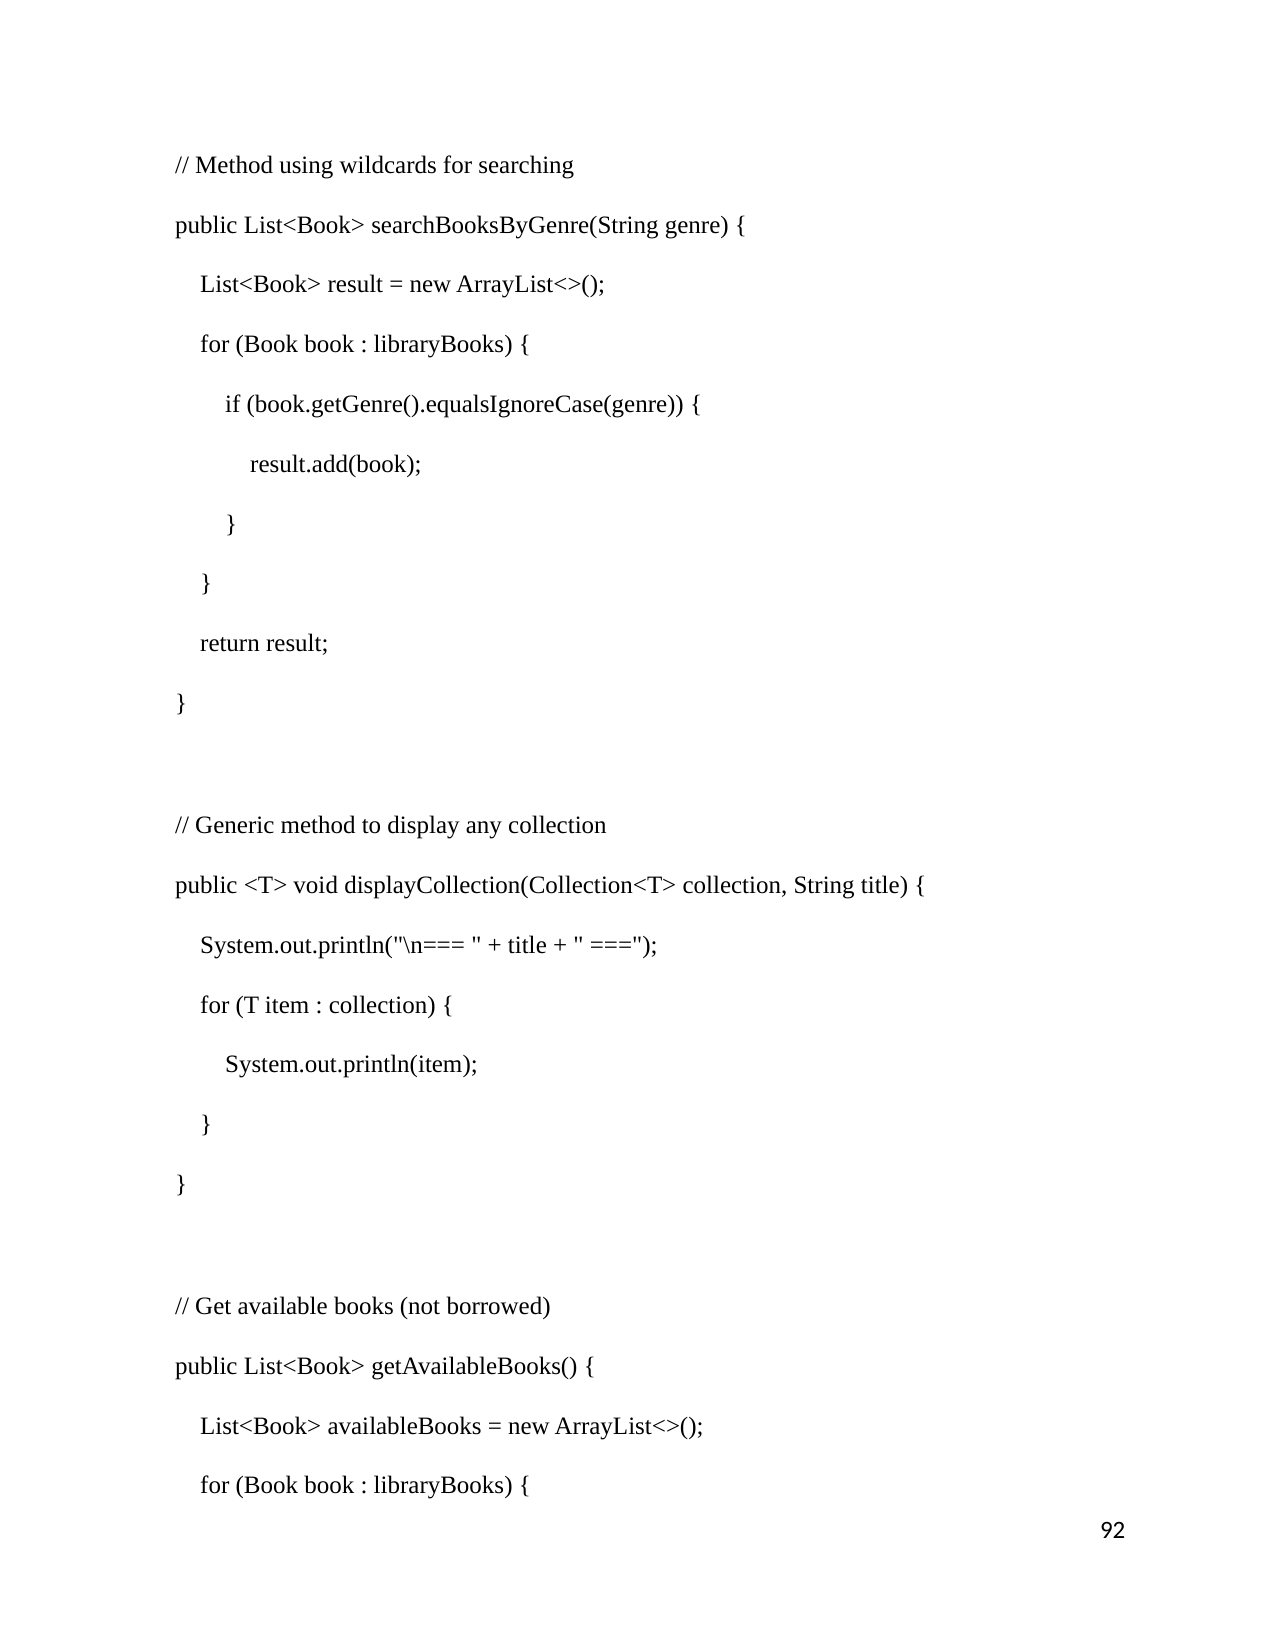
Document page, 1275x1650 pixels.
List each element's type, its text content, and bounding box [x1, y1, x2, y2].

text System.out.println("\n=== " + title + " ==="); [150, 930, 1125, 959]
text } [150, 688, 1125, 717]
text // Get available books (not borrowed) [150, 1291, 1125, 1320]
text public <T> void displayCollection(Collection<T> collection, String title) { [150, 870, 1125, 899]
text result.add(book); [150, 449, 1125, 478]
text } [150, 1169, 1125, 1198]
text // Generic method to display any collection [150, 810, 1125, 839]
text for (T item : collection) { [150, 990, 1125, 1018]
text } [150, 509, 1125, 537]
text for (Book book : libraryBooks) { [150, 329, 1125, 358]
text } [150, 1109, 1125, 1138]
text } [150, 568, 1125, 597]
text if (book.getGenre().equalsIgnoreCase(genre)) { [150, 389, 1125, 418]
text public List<Book> searchBooksByGenre(String genre) { [150, 210, 1125, 238]
text System.out.println(item); [150, 1049, 1125, 1078]
text for (Book book : libraryBooks) { [150, 1471, 1125, 1499]
text List<Book> result = new ArrayList<>(); [150, 269, 1125, 298]
text // Method using wildcards for searching [150, 150, 1125, 179]
text public List<Book> getAvailableBooks() { [150, 1351, 1125, 1380]
text return result; [150, 628, 1125, 657]
text List<Book> availableBooks = new ArrayList<>(); [150, 1411, 1125, 1439]
